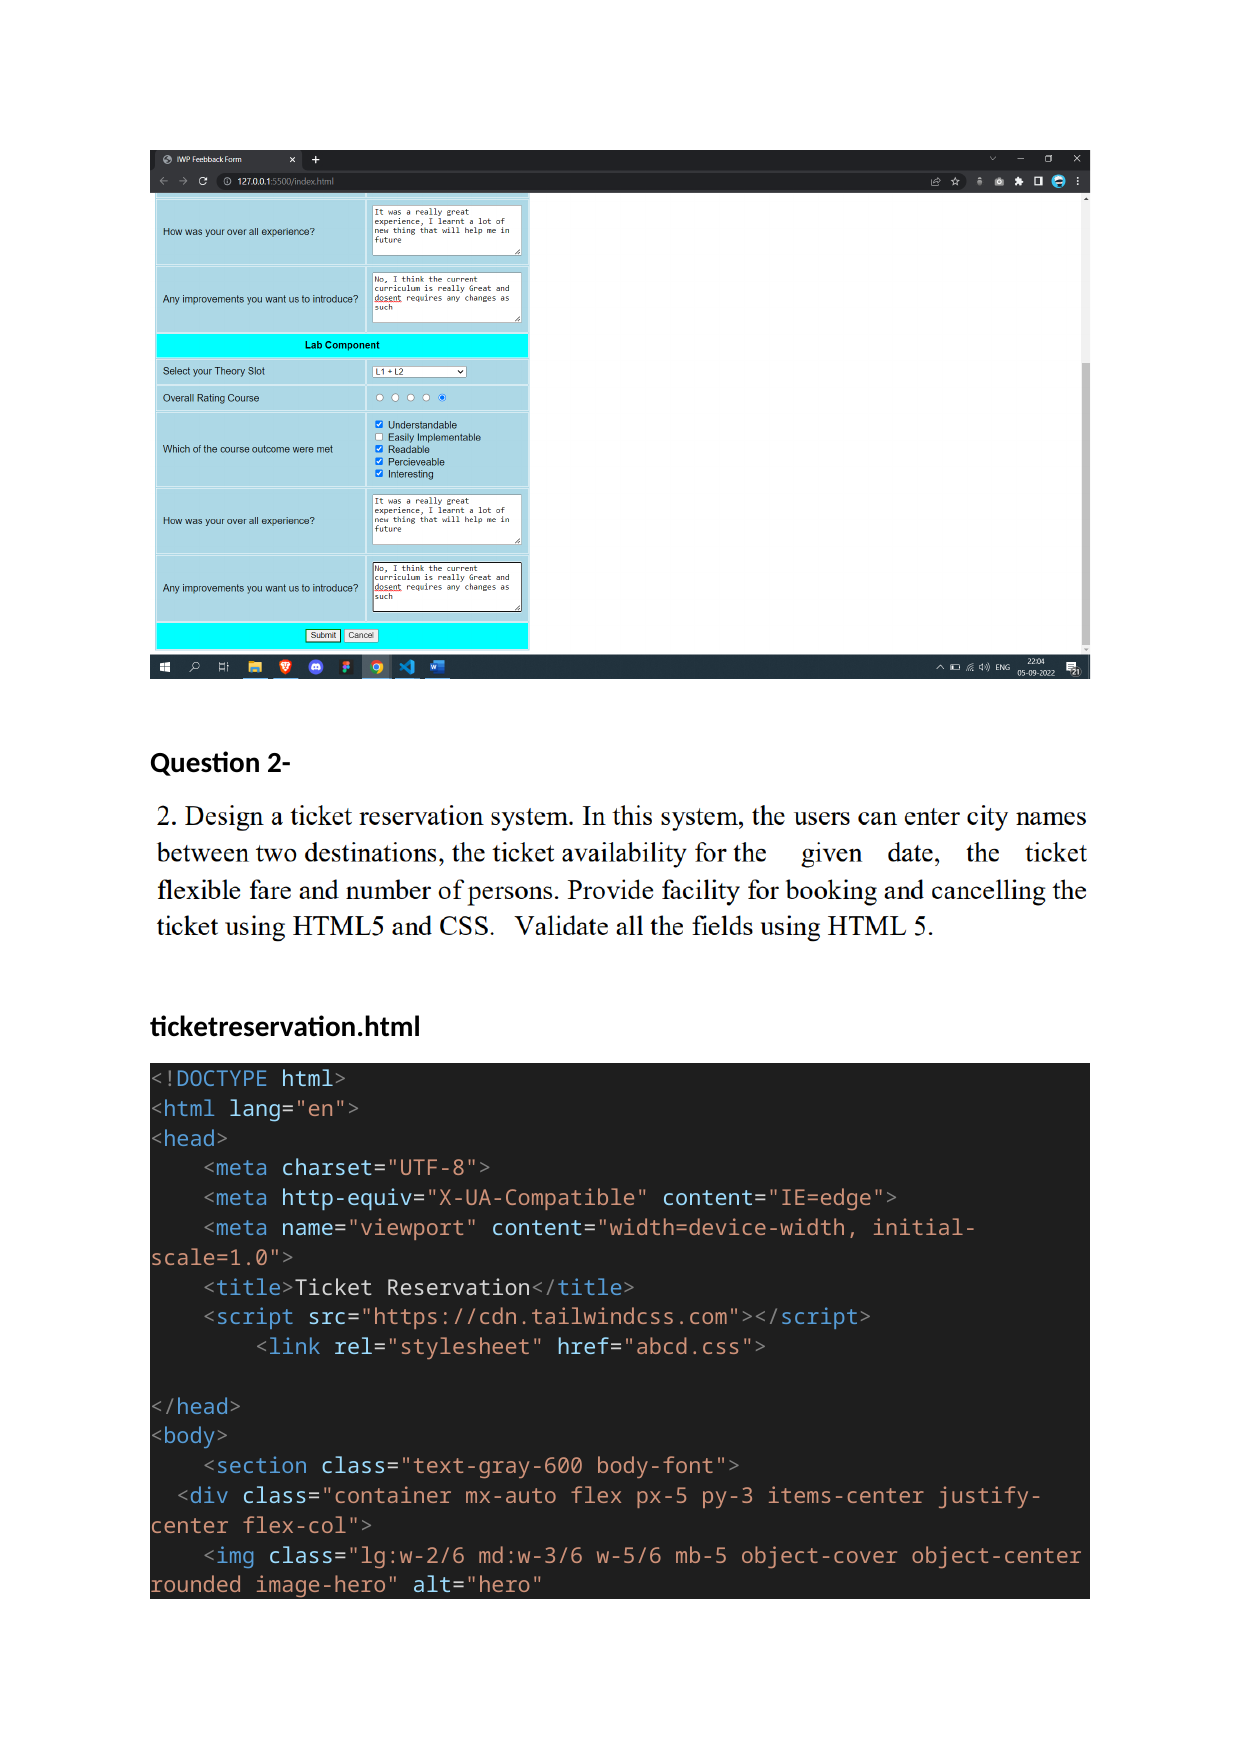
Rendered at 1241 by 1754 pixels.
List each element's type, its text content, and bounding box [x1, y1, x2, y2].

text <body> [150, 1420, 1090, 1450]
text ticketreservation.html [150, 1008, 1090, 1043]
text <html lang="en"> [150, 1093, 1090, 1122]
text Question 2- [150, 744, 1090, 780]
text </head> [150, 1391, 1090, 1420]
text <meta name="viewport" content="width=device-width, initial-scale=1.0"> [150, 1212, 1090, 1271]
picture [150, 150, 1091, 679]
text <!DOCTYPE html> [150, 1063, 1090, 1093]
text <section class="text-gray-600 body-font"> [150, 1450, 1090, 1480]
text <link rel="stylesheet" href="abcd.css"> [150, 1331, 1090, 1361]
text <title>Ticket Reservation</title> [150, 1271, 1090, 1301]
text <head> [150, 1122, 1090, 1152]
text <meta charset="UTF-8"> [150, 1152, 1090, 1182]
text <div class="container mx-auto flex px-5 py-3 items-center justify-center flex-col"> [150, 1480, 1090, 1539]
text <script src="https://cdn.tailwindcss.com"></script> [150, 1301, 1090, 1331]
picture [150, 799, 1091, 942]
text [150, 1539, 1090, 1599]
text <meta http-equiv="X-UA-Compatible" content="IE=edge"> [150, 1182, 1090, 1212]
